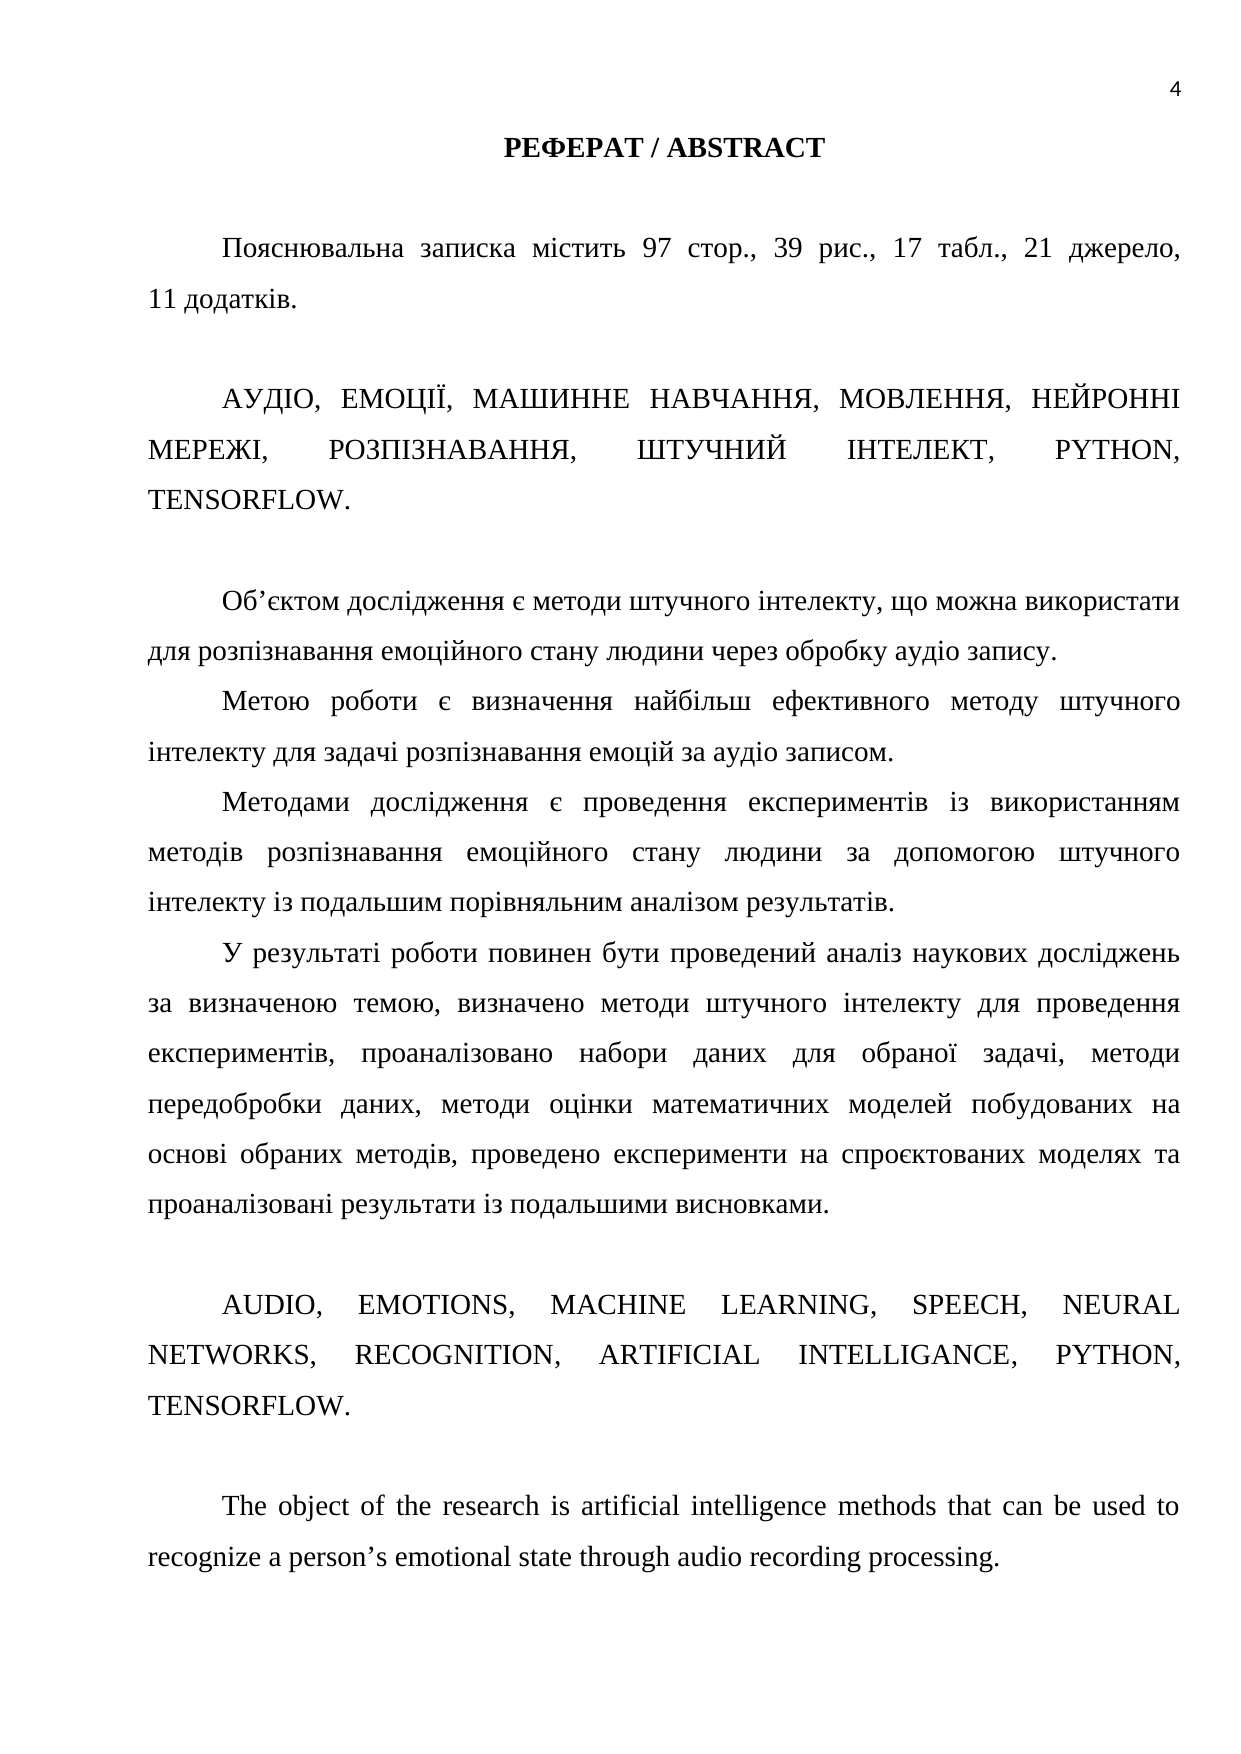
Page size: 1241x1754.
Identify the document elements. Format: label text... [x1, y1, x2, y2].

text РЕФЕРАТ / ABSTRACT [148, 130, 1181, 163]
text Пояснювальна записка містить 97 стор., 39 рис., 17 табл., 21 джерело, 11 додатків. [148, 231, 1181, 314]
text AUDIO, EMOTIONS, MACHINE LEARNING, SPEECH, NEURAL NETWORKS, RECOGNITION, ARTIFICIAL INTELLIGANCE, PYTHON, TENSORFLOW. [148, 1287, 1181, 1421]
text Об’єктом дослідження є методи штучного інтелекту, що можна використати для розпізнавання емоційного стану людини через обробку аудіо запису. [148, 583, 1181, 667]
text Метою роботи є визначення найбільш ефективного методу штучного інтелекту для задачі розпізнавання емоцій за аудіо записом. [148, 683, 1181, 767]
text The object of the research is artificial intelligence methods that can be used to recognize a person’s emotional state through audio recording processing. [148, 1488, 1181, 1572]
text Методами дослідження є проведення експериментів із використанням методів розпізнавання емоційного стану людини за допомогою штучного інтелекту із подальшим порівняльним аналізом результатів. [148, 784, 1181, 918]
text У результаті роботи повинен бути проведений аналіз наукових досліджень за визначеною темою, визначено методи штучного інтелекту для проведення експериментів, проаналізовано набори даних для обраної задачі, методи передобробки даних, методи оцінки математичних моделей побудованих на основі обраних методів, проведено експерименти на спроєктованих моделях та проаналізовані результати із подальшими висновками. [148, 935, 1181, 1220]
text АУДІО, ЕМОЦІЇ, МАШИННЕ НАВЧАННЯ, МОВЛЕННЯ, НЕЙРОННІ МЕРЕЖІ, РОЗПІЗНАВАННЯ, ШТУЧНИЙ ІНТЕЛЕКТ, PYTHON, TENSORFLOW. [148, 381, 1181, 516]
